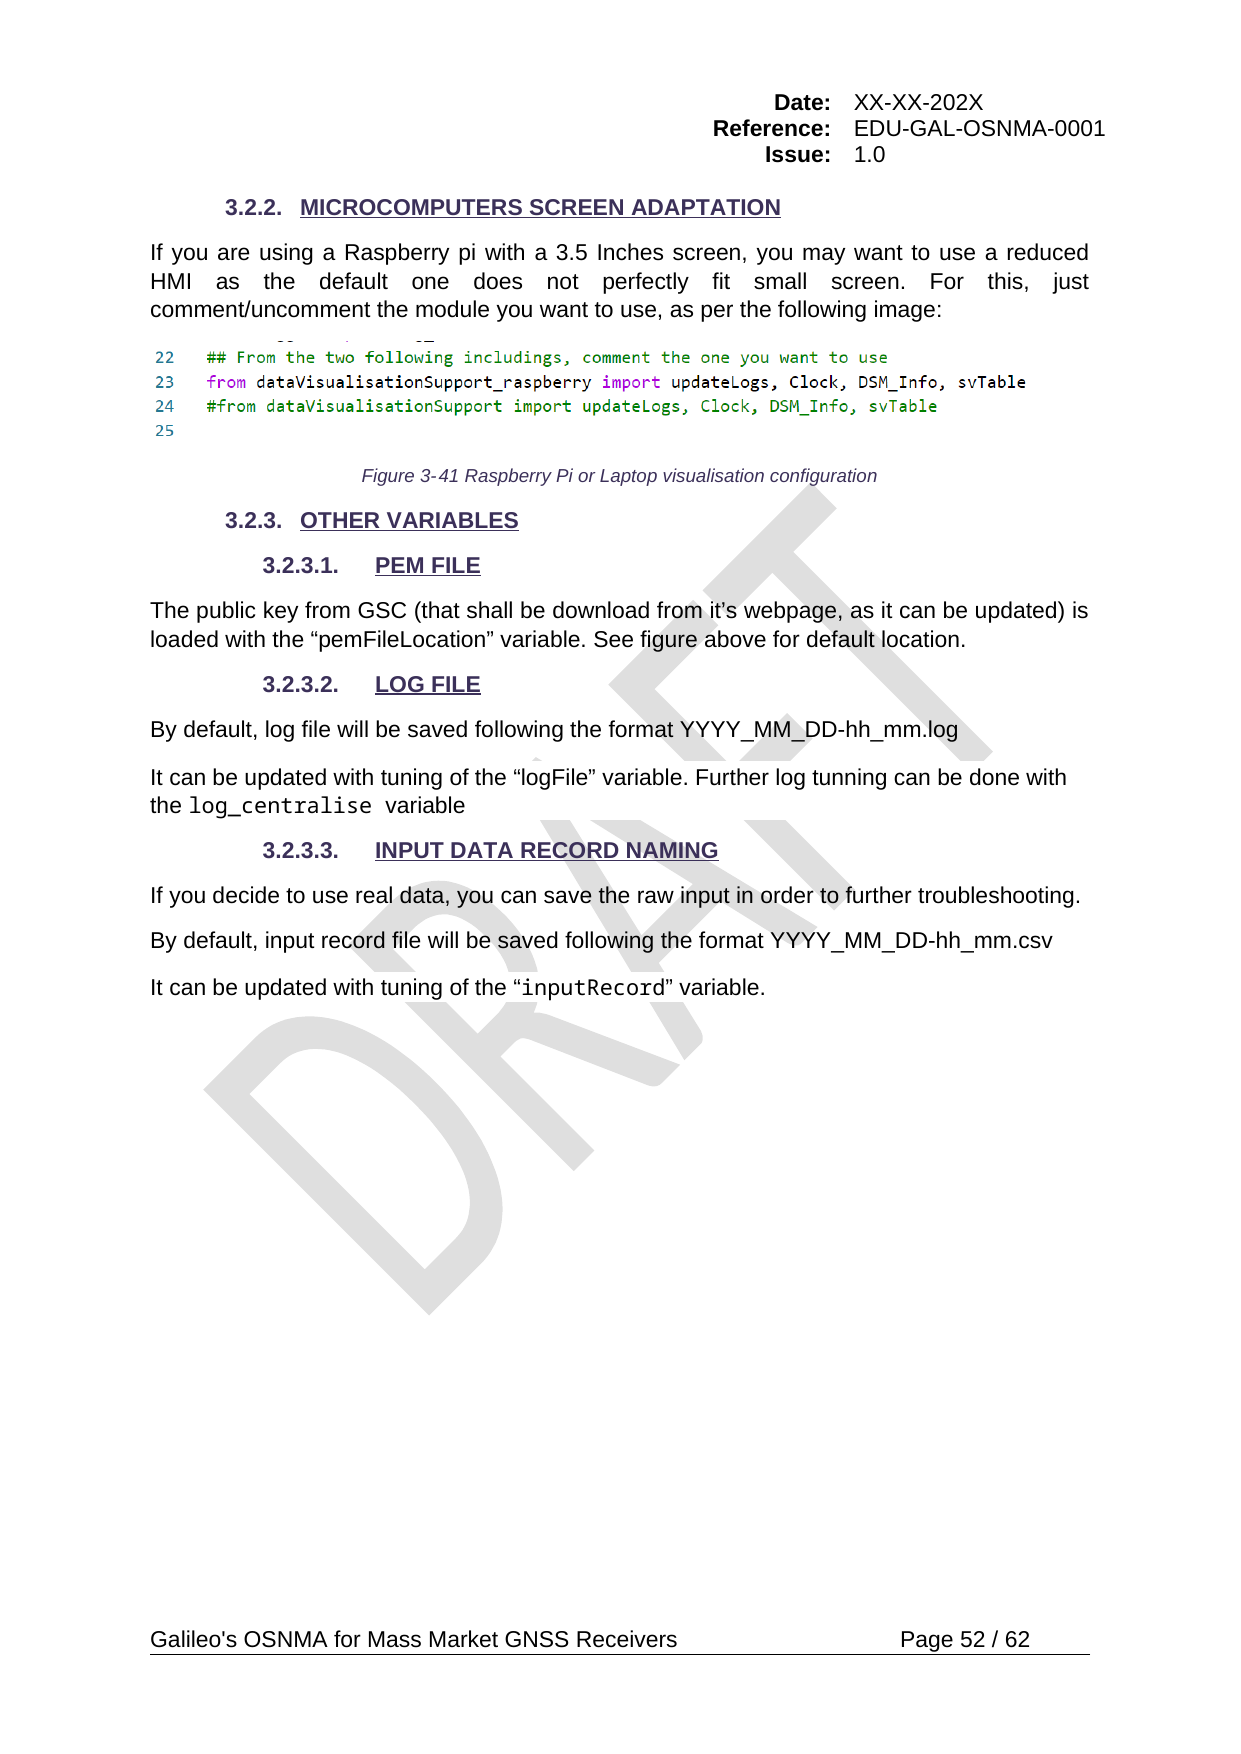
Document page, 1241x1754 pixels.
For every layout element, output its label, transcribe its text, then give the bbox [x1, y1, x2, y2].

subtitle Input Data Record Naming [262, 837, 1090, 863]
text It can be updated with tuning of the “logFile” variable. Further log tunning can be done with the log_centralise variable [150, 761, 1090, 820]
subtitle Other Variables [225, 507, 1090, 533]
text The public key from GSC (that shall be download from it’s webpage, as it can be updated) is loaded with the “pemFileLocation” variable. See figure above for default location. [150, 597, 1090, 652]
text It can be updated with tuning of the “inputRecord” variable. [150, 972, 1090, 1002]
subtitle PEM File [262, 552, 1090, 578]
picture [150, 341, 1091, 446]
text If you decide to use real data, you can save the raw input in order to further troubleshooting. [150, 882, 1090, 908]
text By default, log file will be saved following the format YYYY_MM_DD-hh_mm.log [150, 716, 1090, 742]
subtitle Log file [262, 671, 1090, 697]
text By default, input record file will be saved following the format YYYY_MM_DD-hh_mm.csv [150, 927, 1090, 953]
text If you are using a Raspberry pi with a 3.5 Inches screen, you may want to use a reduced HMI as the default one does not perfectly fit small screen. For this, just comment/uncomment the module you want to use, as per the following image: [150, 239, 1090, 322]
subtitle Microcomputers screen Adaptation [225, 194, 1090, 220]
